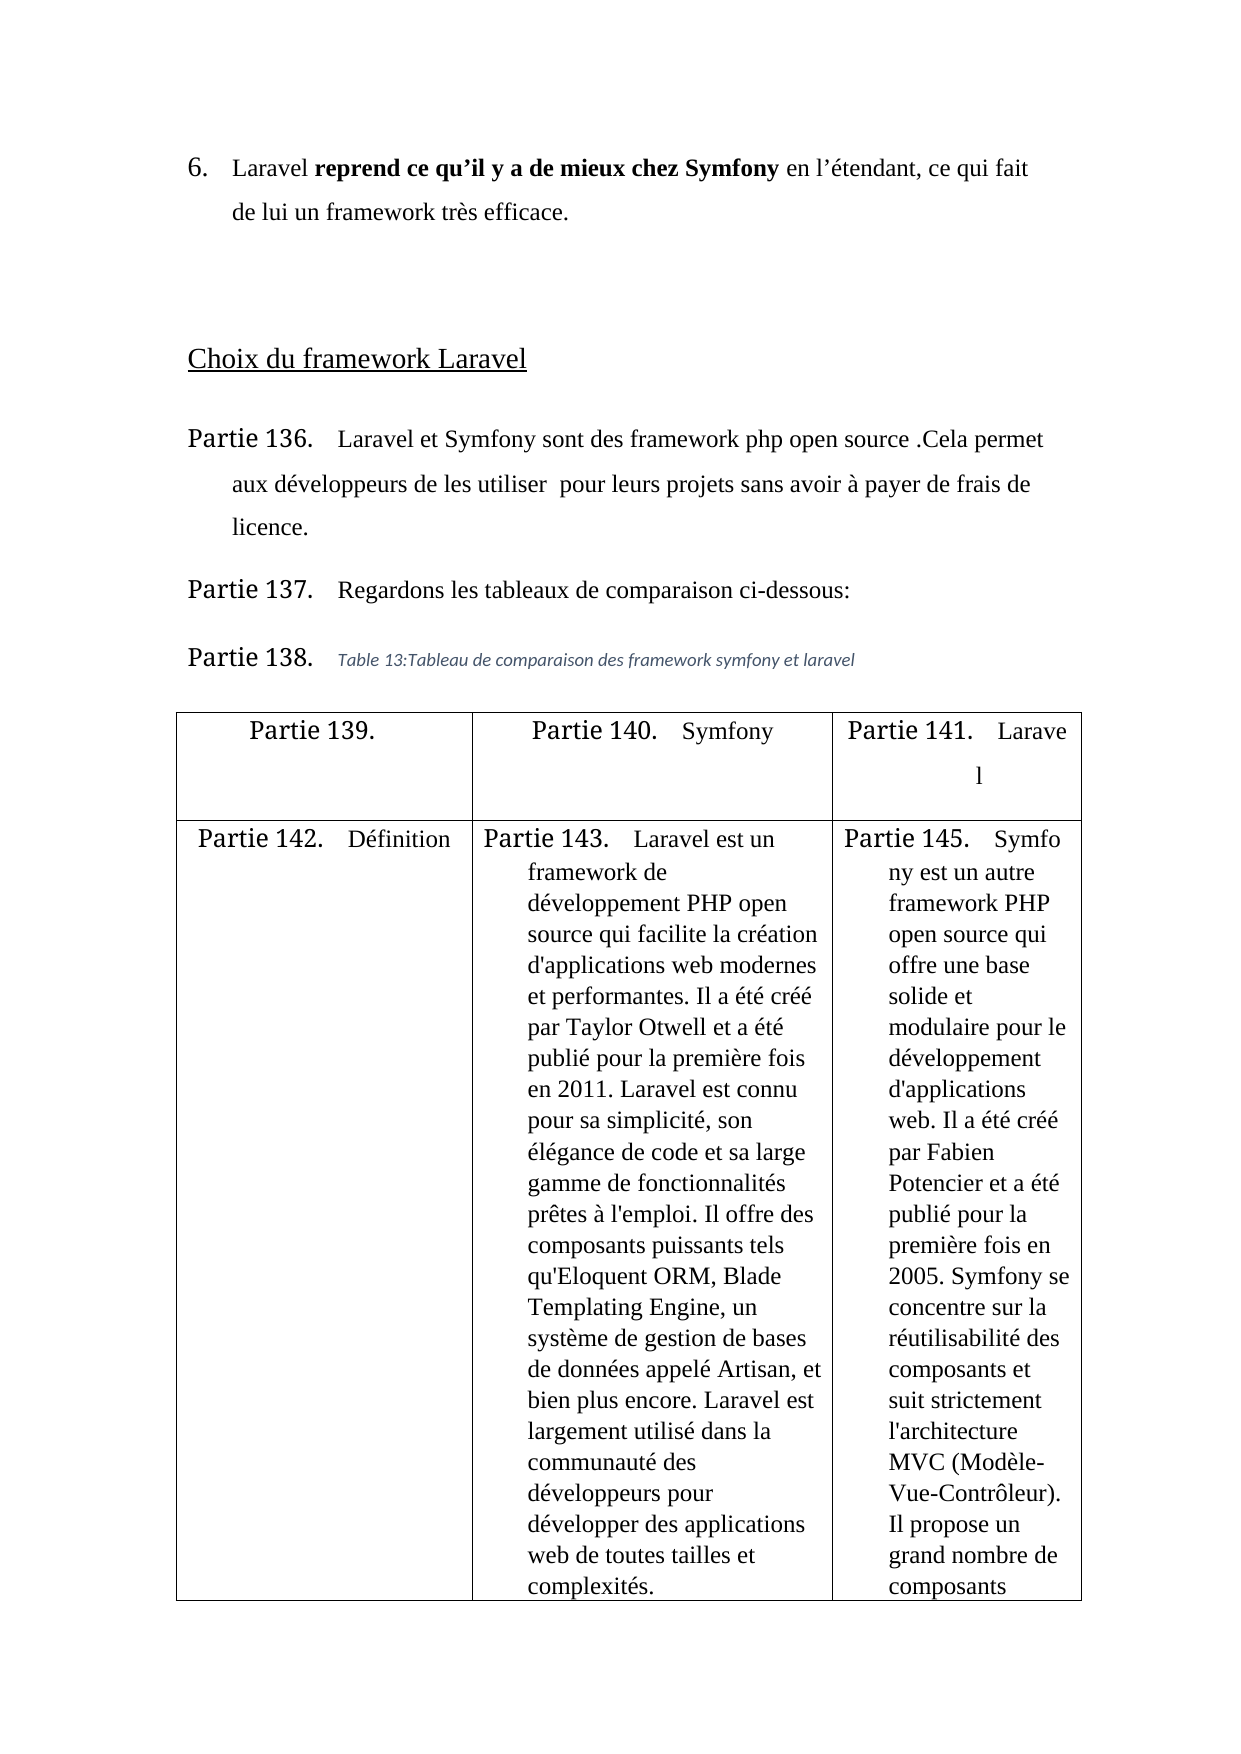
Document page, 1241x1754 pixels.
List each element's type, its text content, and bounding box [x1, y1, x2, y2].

text Regardons les tableaux de comparaison ci-dessous: [187, 572, 1053, 606]
text Table 13:Tableau de comparaison des framework symfony et laravel [187, 640, 1053, 674]
table_header Laravel [833, 713, 1081, 820]
text Laravel et Symfony sont des framework php open source .Cela permet aux développeurs de les utiliser pour leurs projets sans avoir à payer de frais de licence. [187, 421, 1053, 541]
table_header Symfony [473, 713, 832, 820]
table_header [177, 713, 472, 820]
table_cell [833, 821, 1081, 1600]
table_cell Définition [177, 821, 472, 1600]
list Choix du framework Laravel [187, 341, 1053, 375]
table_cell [473, 821, 832, 1600]
list Laravel reprend ce qu’il y a de mieux chez Symfony en l’étendant, ce qui fait de lui un framework très efficace. [187, 150, 1053, 226]
